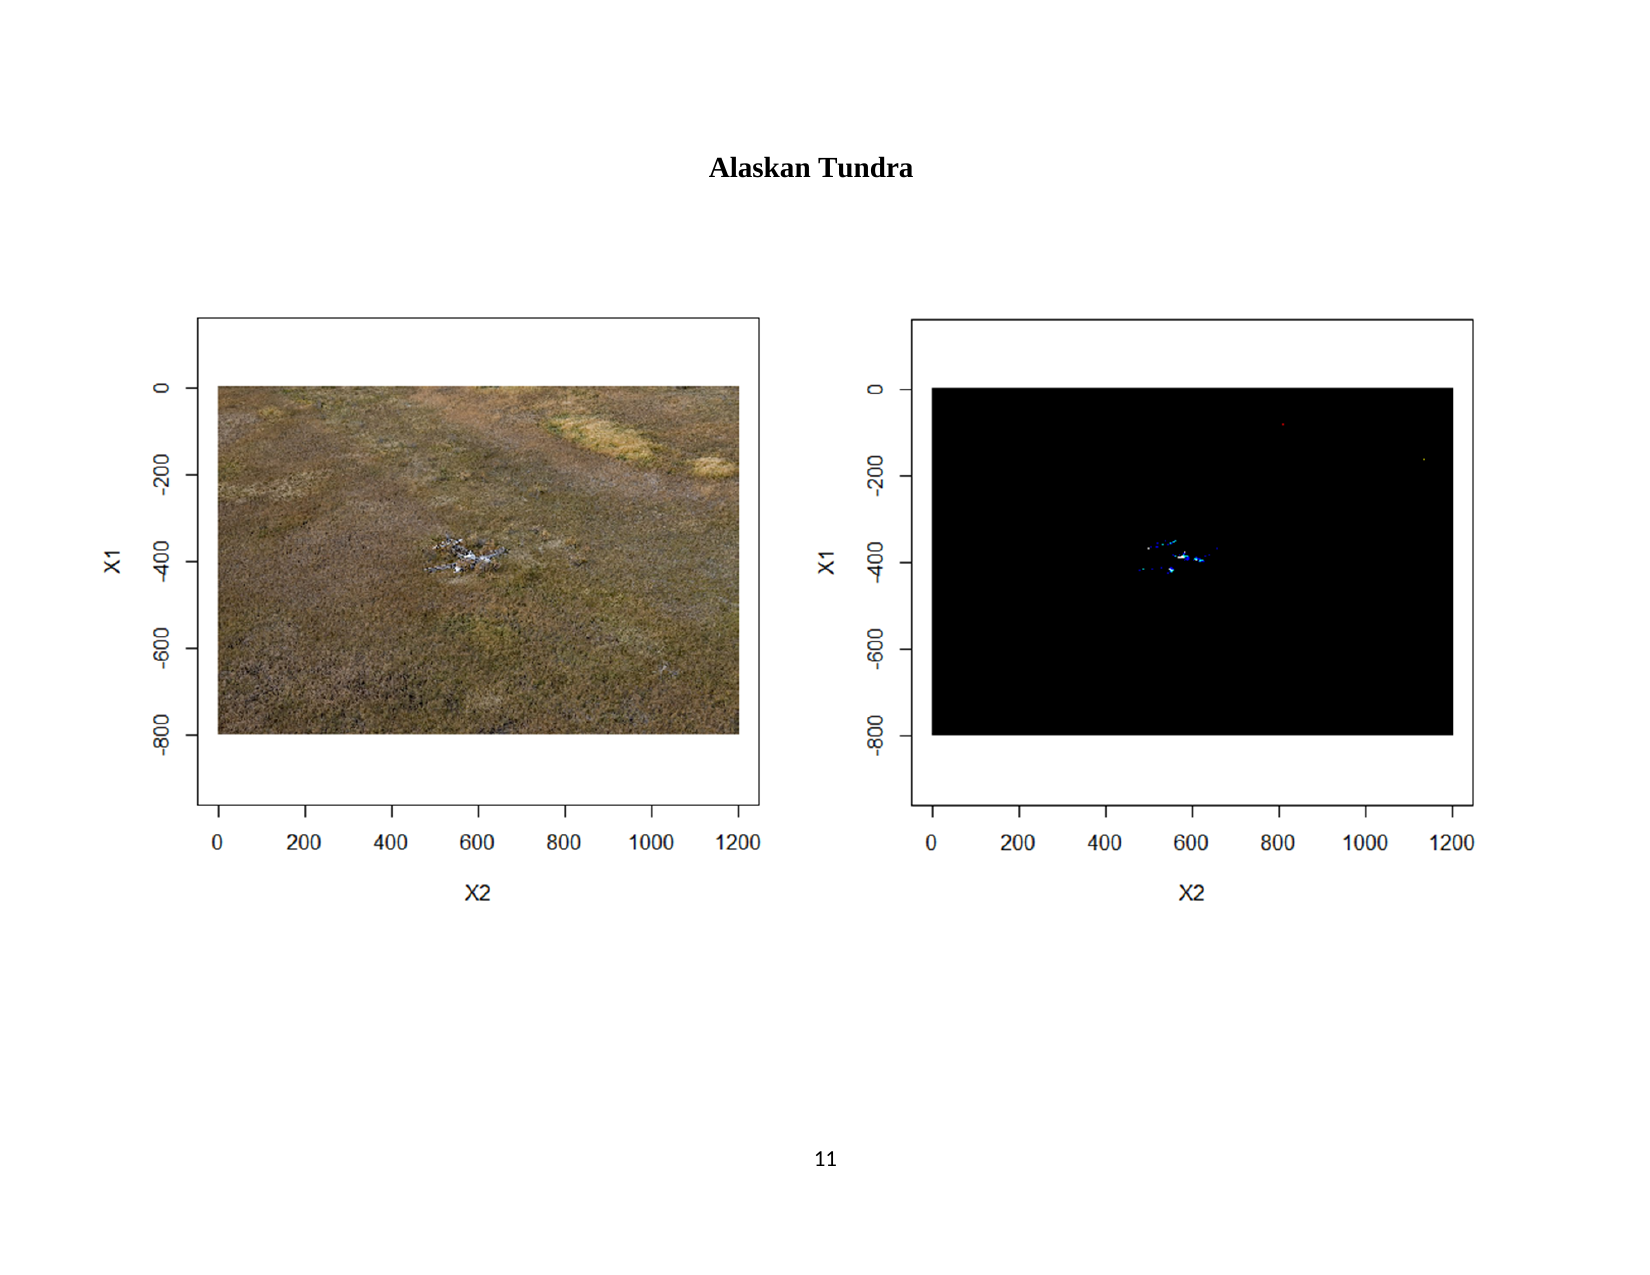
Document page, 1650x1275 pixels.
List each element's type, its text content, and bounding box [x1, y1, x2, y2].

text Alaskan Tundra [47, 150, 1575, 183]
picture [97, 217, 1525, 931]
